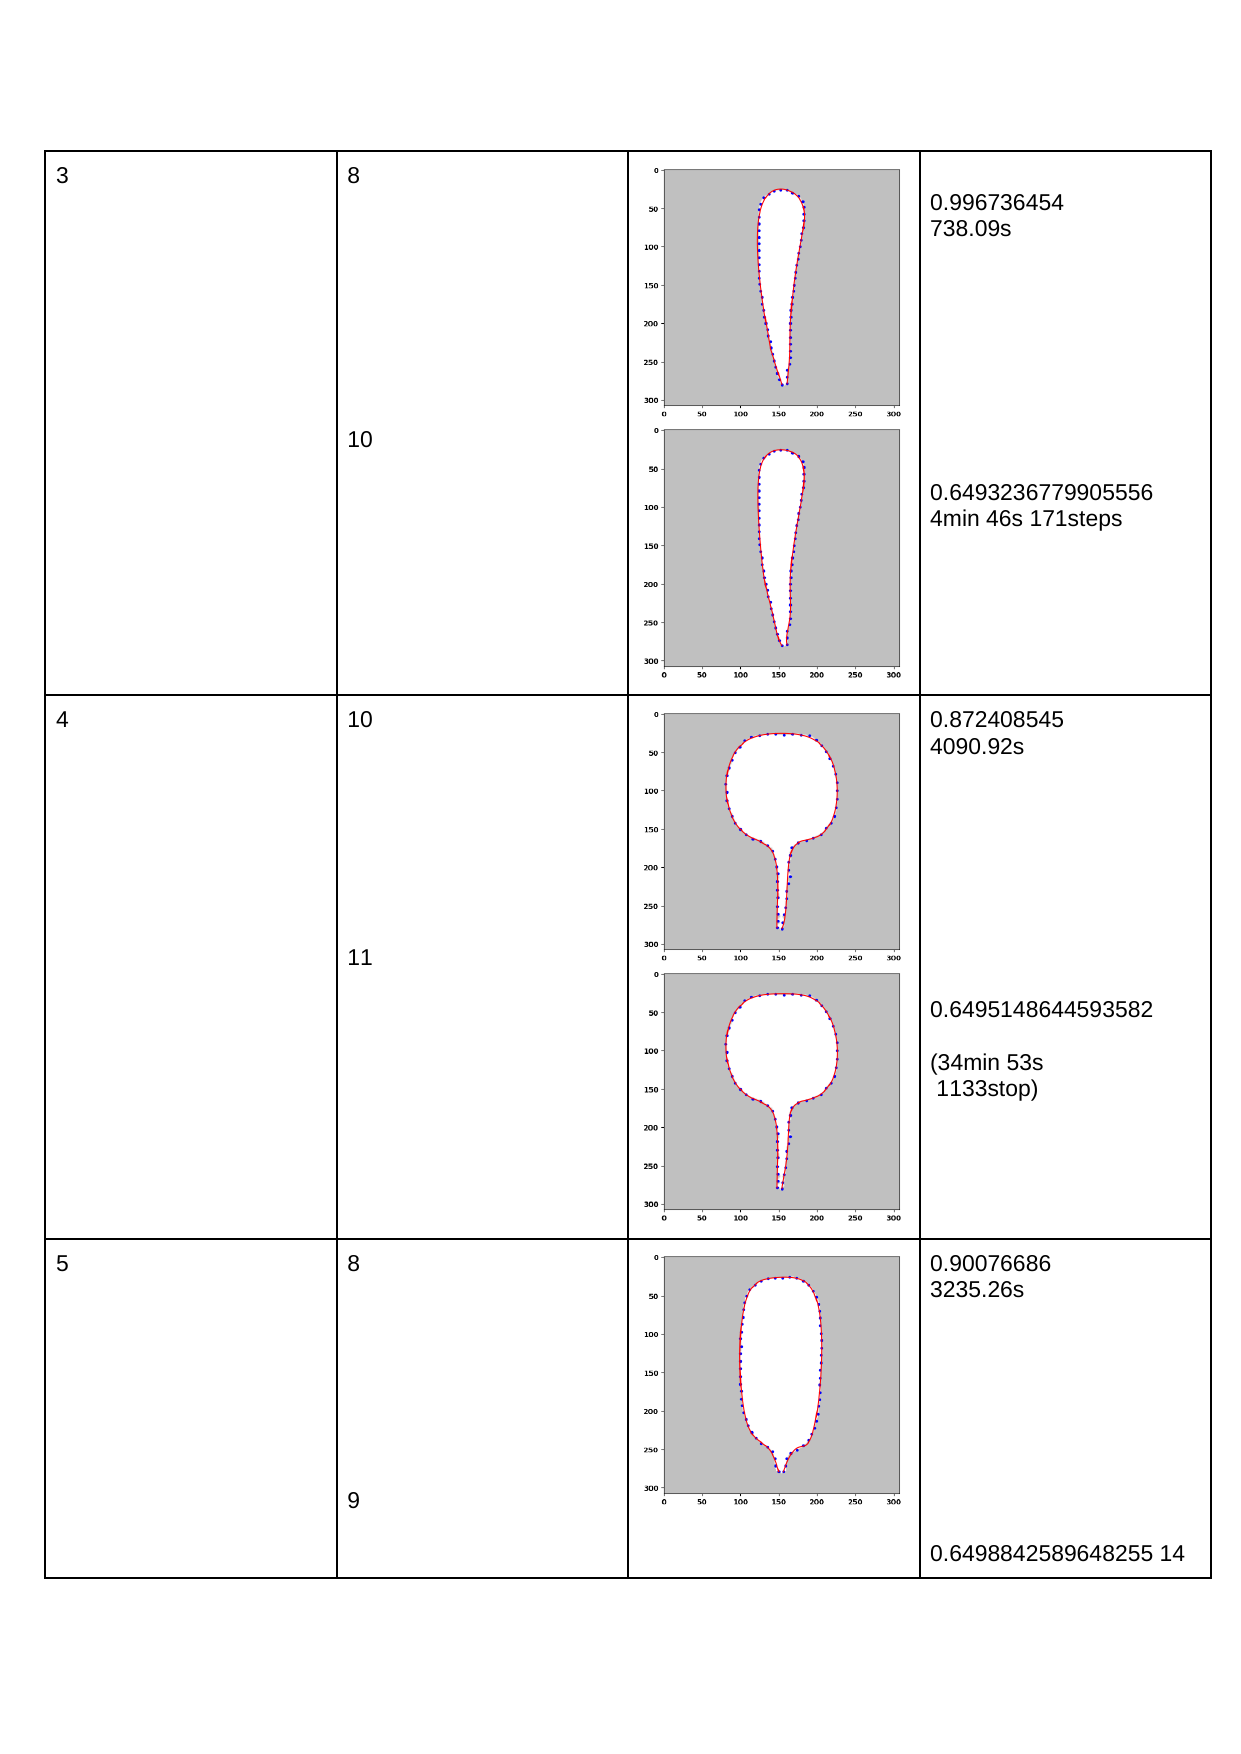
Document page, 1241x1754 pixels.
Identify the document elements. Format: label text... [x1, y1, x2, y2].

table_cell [921, 1240, 1210, 1577]
table_cell 5 [46, 1240, 336, 1577]
table_cell 4 [46, 696, 336, 1237]
table_cell 0.872408545 4090.92s 0.6495148644593582 (34min 53s 1133stop) [921, 696, 1210, 1237]
table_cell 0.996736454 738.09s 0.6493236779905556 4min 46s 171steps [921, 152, 1210, 694]
table_cell [629, 696, 919, 1237]
table_cell 3 [46, 152, 336, 694]
table_cell 8 10 [338, 152, 627, 694]
picture [638, 706, 906, 1227]
table_cell 10 11 [338, 696, 627, 1237]
table_cell [629, 152, 919, 694]
table_cell 8 9 [338, 1240, 627, 1577]
picture [638, 162, 906, 684]
picture [638, 1250, 906, 1511]
table_cell [629, 1240, 919, 1577]
